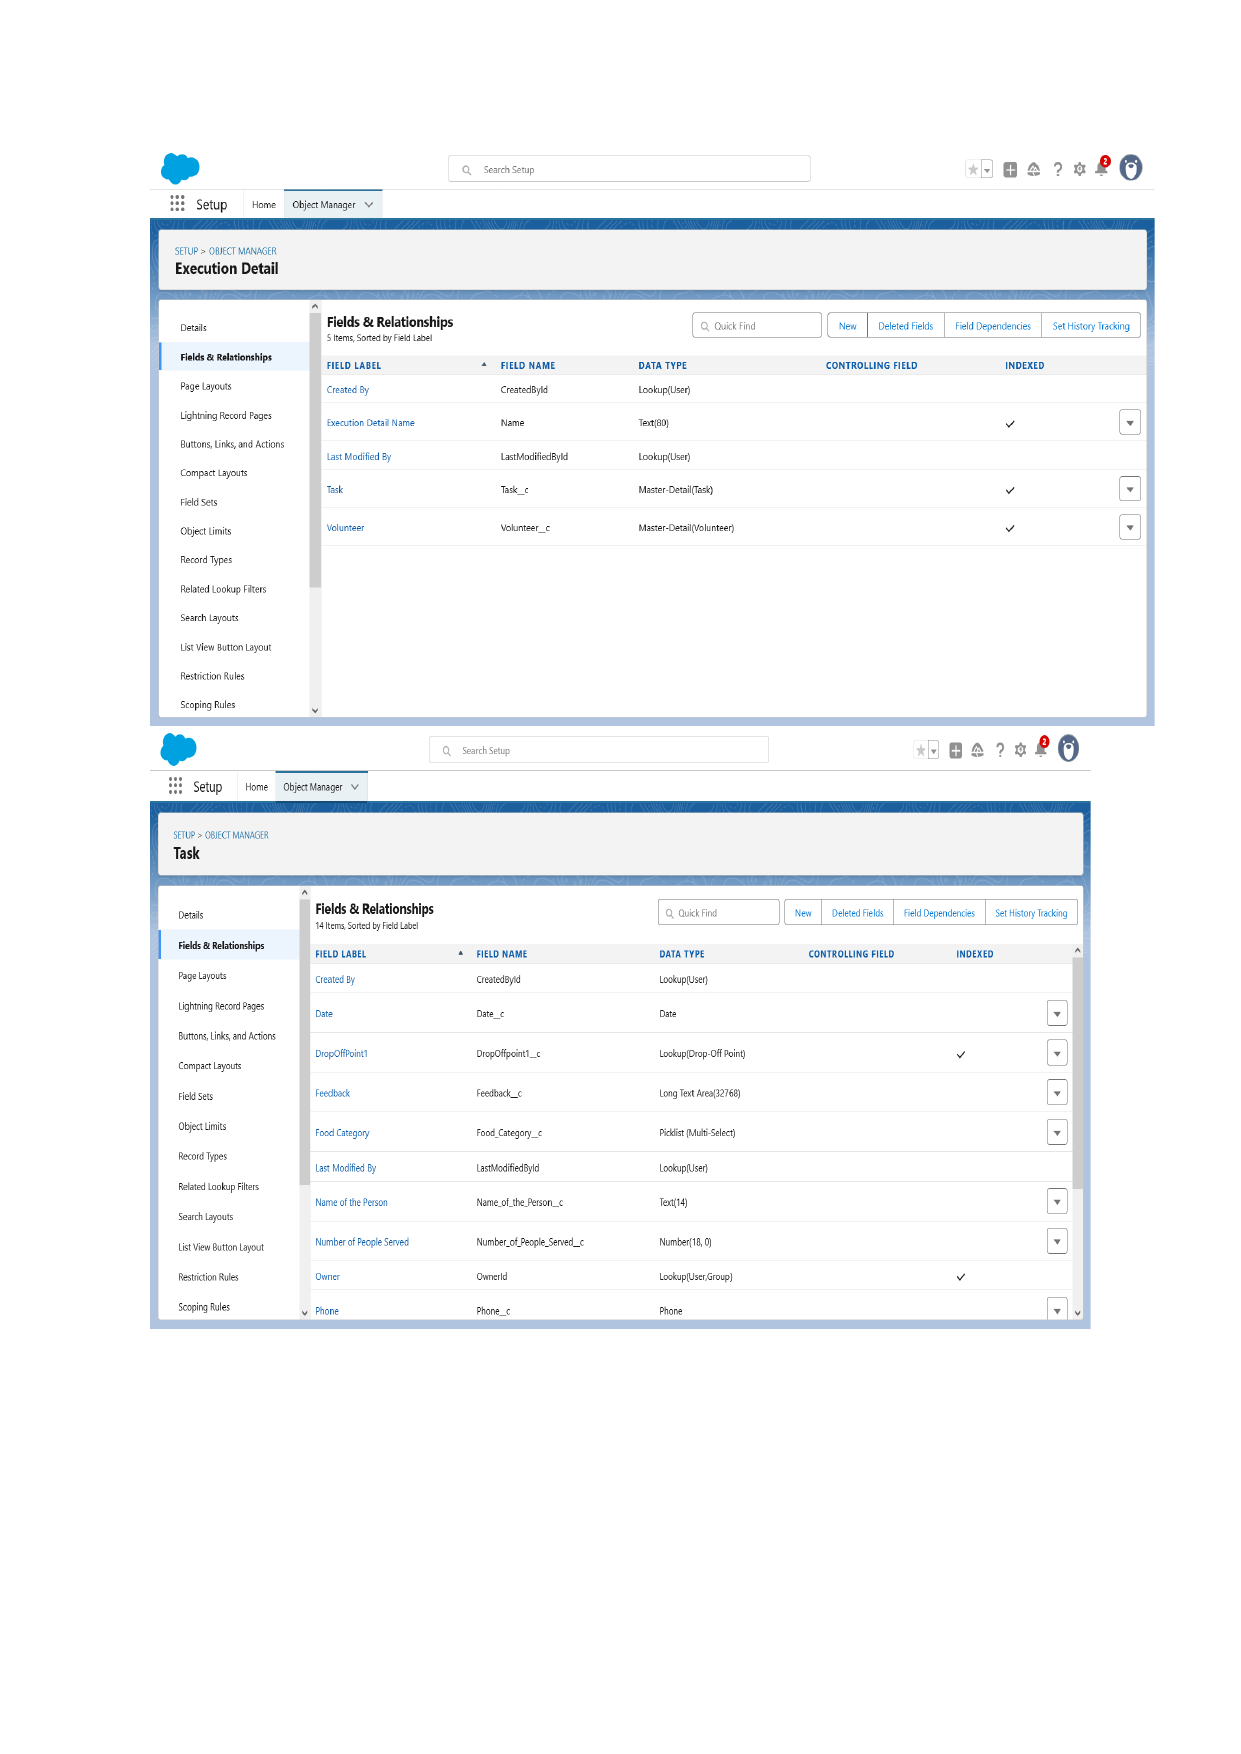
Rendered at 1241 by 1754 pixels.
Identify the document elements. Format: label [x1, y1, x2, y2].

picture [150, 150, 1155, 726]
picture [150, 729, 1091, 1329]
